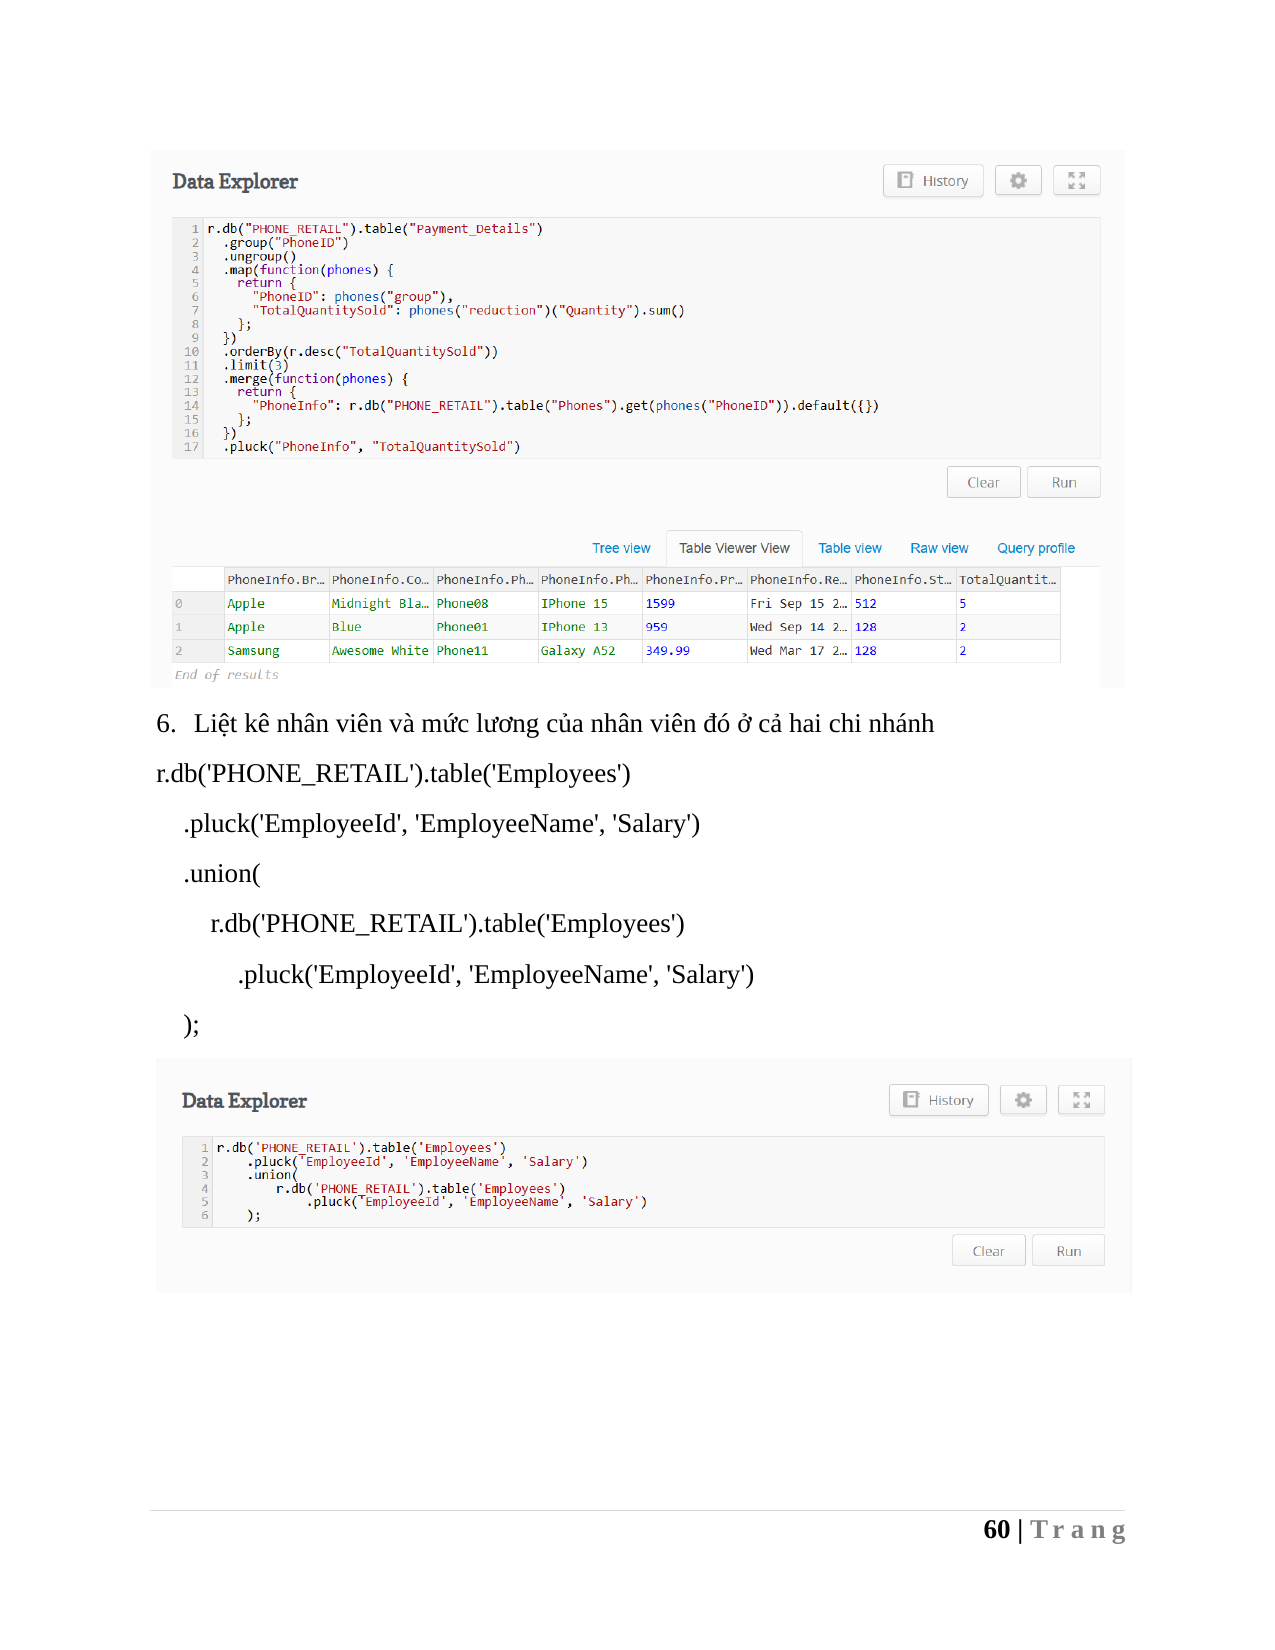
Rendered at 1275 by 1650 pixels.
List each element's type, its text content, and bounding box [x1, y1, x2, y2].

text .union( [156, 857, 1125, 888]
text .pluck('EmployeeId', 'EmployeeName', 'Salary') [156, 807, 1125, 838]
text r.db('PHONE_RETAIL').table('Employees') [156, 757, 1125, 788]
list Liệt kê nhân viên và mức lương của nhân viên đó ở cả hai chi nhánh [156, 707, 1125, 738]
text r.db('PHONE_RETAIL').table('Employees') [156, 907, 1125, 939]
text .pluck('EmployeeId', 'EmployeeName', 'Salary') [156, 958, 1125, 989]
picture [156, 1058, 1132, 1293]
text ); [156, 1008, 1125, 1039]
picture [150, 150, 1125, 688]
